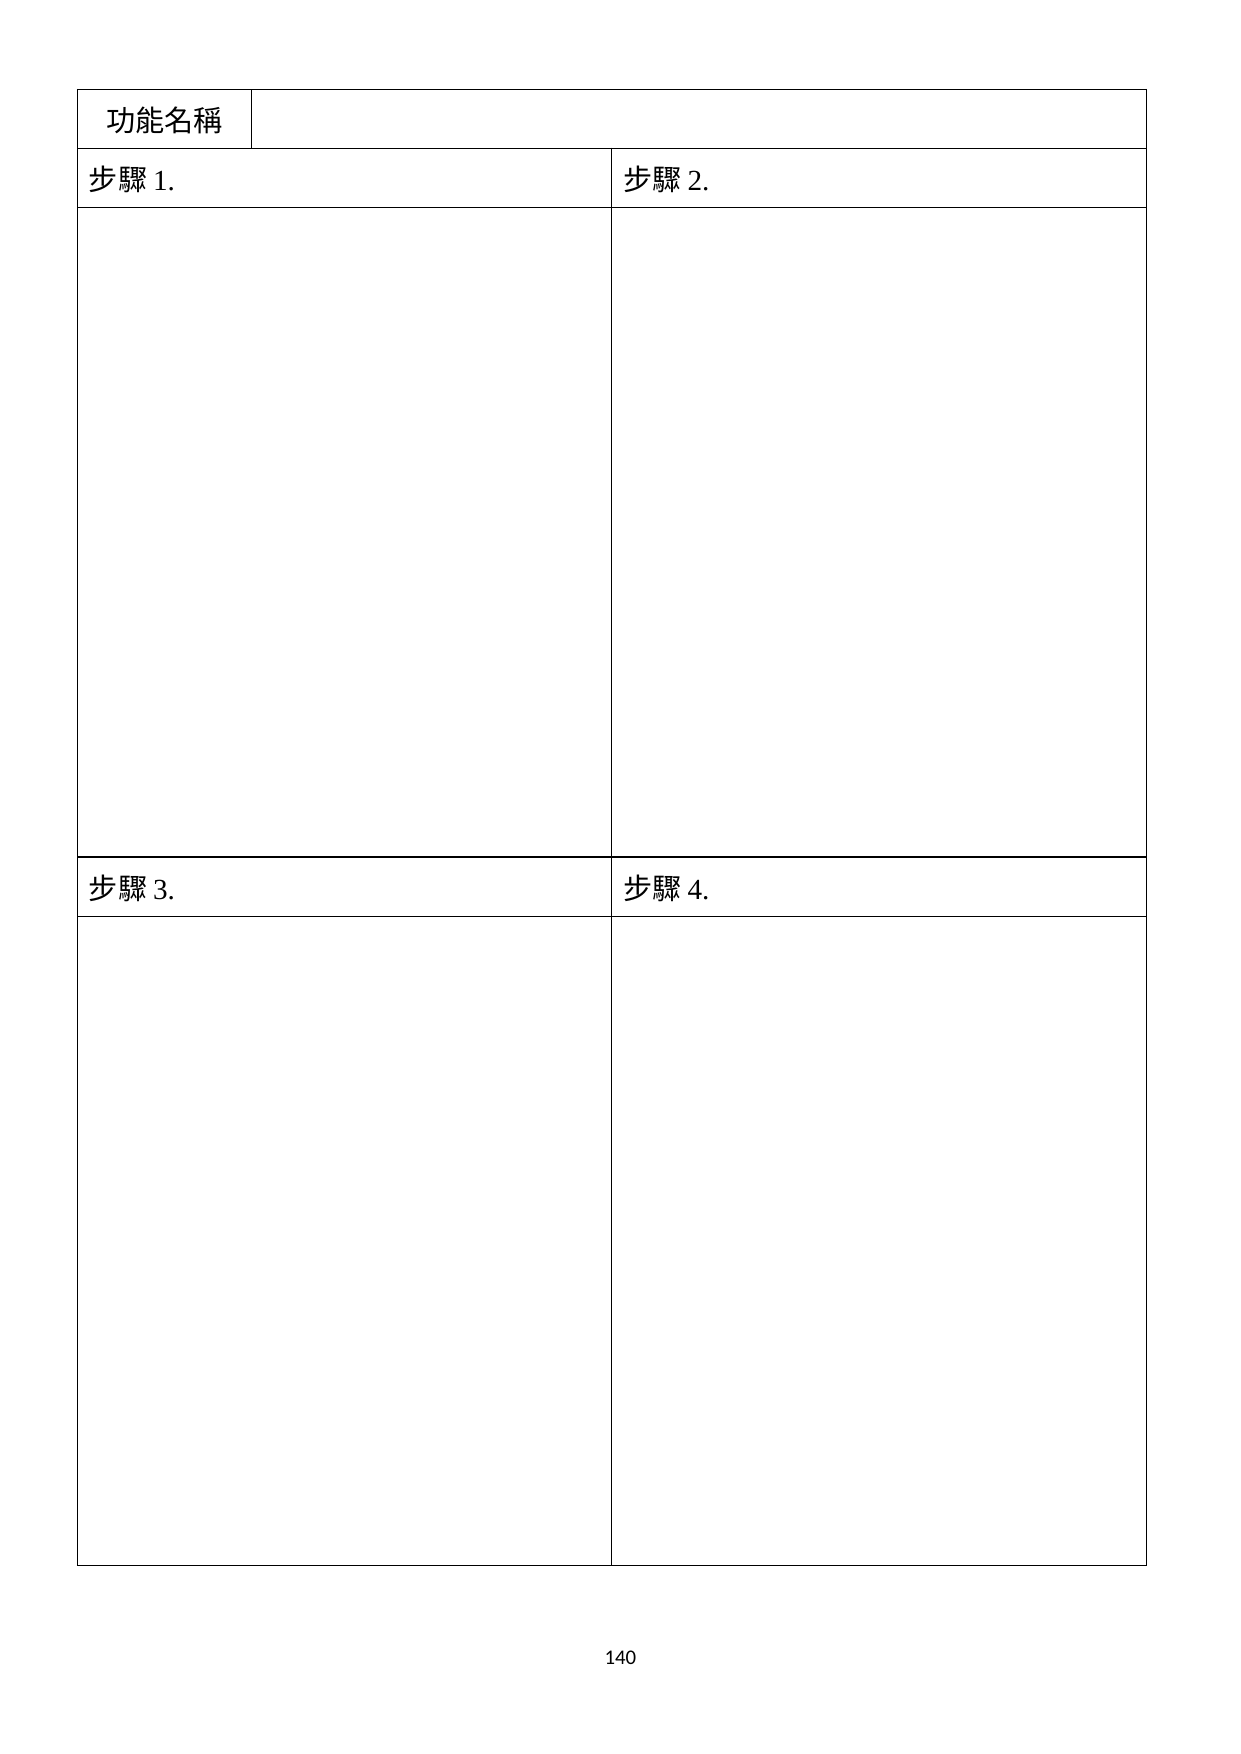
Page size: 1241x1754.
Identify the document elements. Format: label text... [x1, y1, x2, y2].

table_cell 步驟4. [612, 858, 1146, 916]
table_cell [612, 208, 1146, 856]
table_cell [78, 917, 611, 1565]
table_cell [78, 208, 611, 856]
table_cell 步驟1. [78, 149, 611, 207]
table_header 功能名稱 [78, 90, 251, 148]
table_cell [612, 917, 1146, 1565]
table_cell 步驟3. [78, 858, 611, 916]
table_header [252, 90, 1146, 148]
table_cell 步驟2. [612, 149, 1146, 207]
